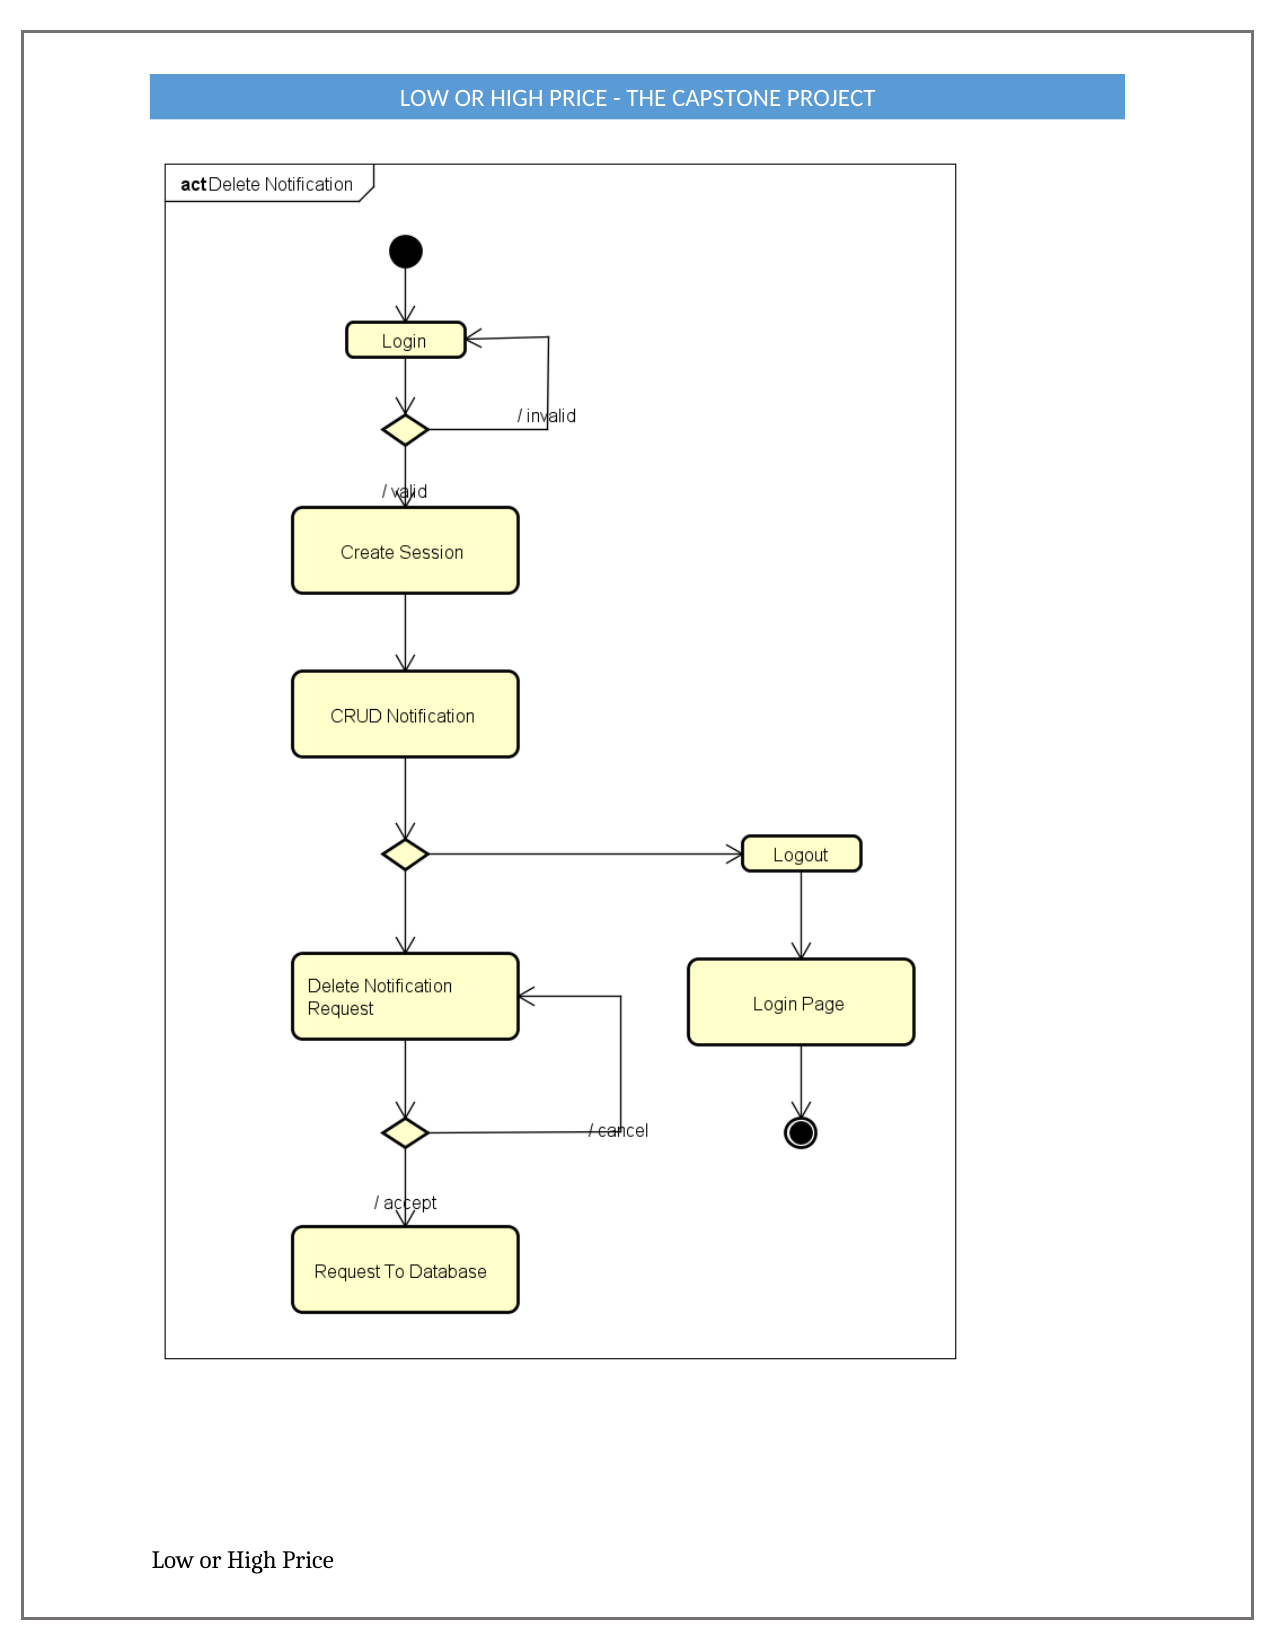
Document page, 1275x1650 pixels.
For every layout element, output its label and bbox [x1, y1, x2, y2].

picture [150, 150, 971, 1374]
